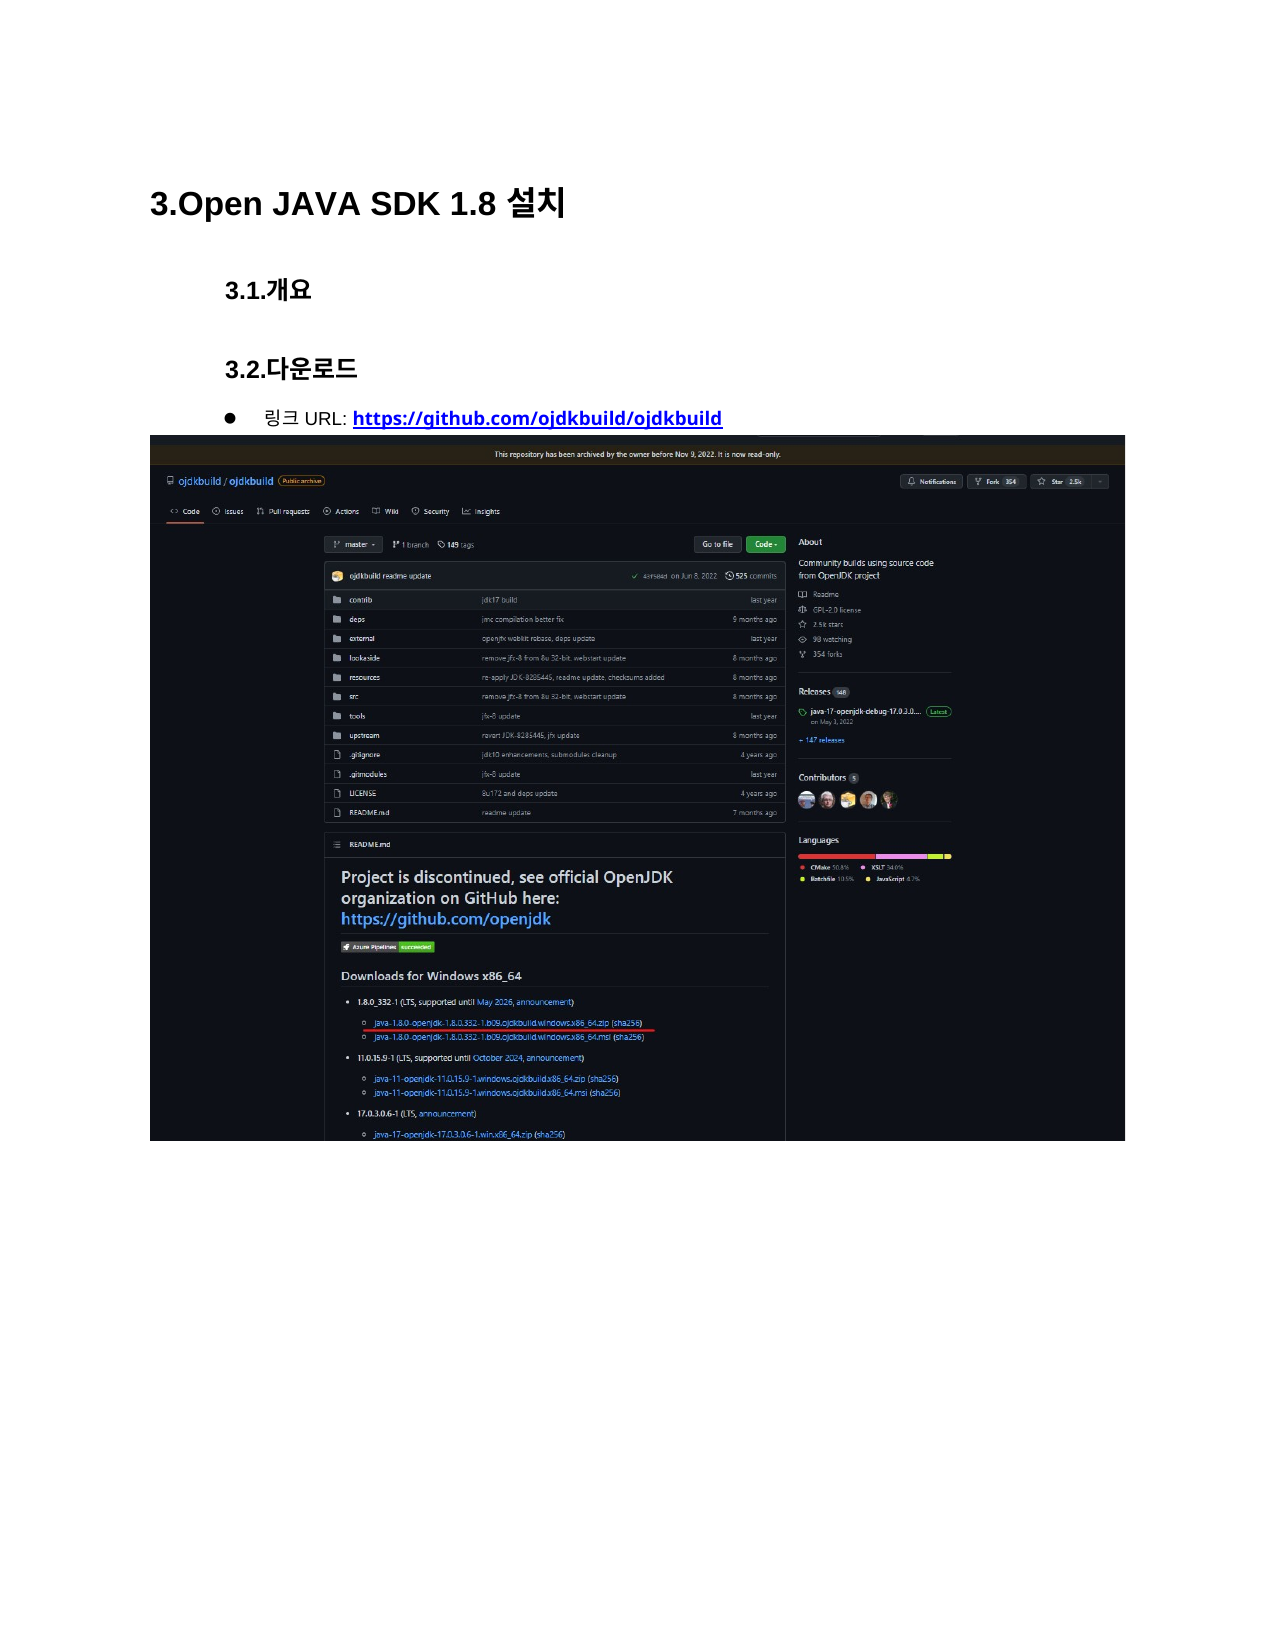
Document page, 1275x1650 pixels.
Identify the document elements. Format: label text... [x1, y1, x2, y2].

picture [150, 435, 1125, 1141]
subtitle 3.2.다운로드 [150, 349, 1125, 386]
list 링크 URL: https://github.com/ojdkbuild/ojdkbuild [223, 404, 1125, 431]
subtitle 3.Open JAVA SDK 1.8 설치 [150, 177, 1125, 225]
subtitle 3.1.개요 [150, 270, 1125, 306]
